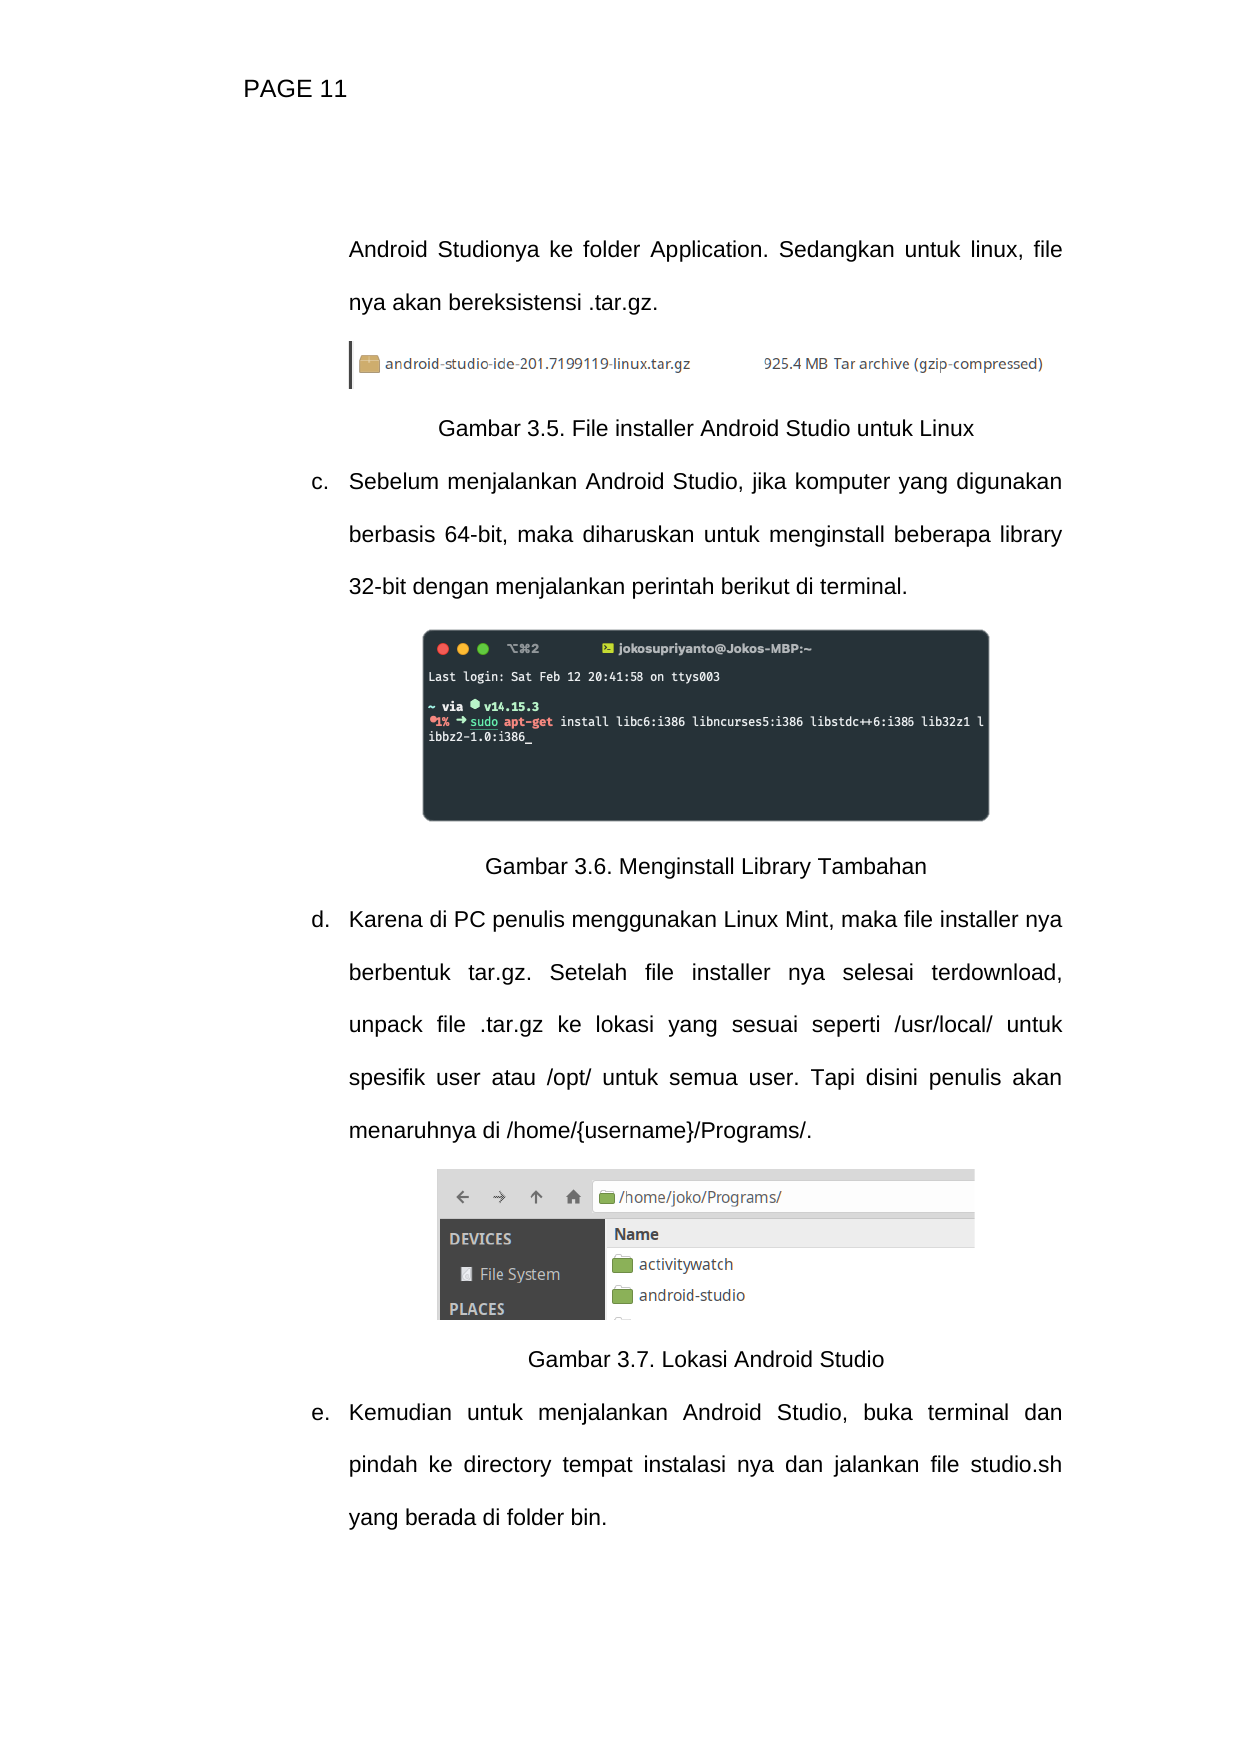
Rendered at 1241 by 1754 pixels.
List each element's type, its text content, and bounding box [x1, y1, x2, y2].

list Sebelum menjalankan Android Studio, jika komputer yang digunakan berbasis 64-bit, maka diharuskan untuk menginstall beberapa library 32-bit dengan menjalankan perintah berikut di terminal. [311, 468, 1063, 600]
list Kemudian untuk menjalankan Android Studio, buka terminal dan pindah ke directory tempat instalasi nya dan jalankan file studio.sh yang berada di folder bin. [311, 1399, 1063, 1530]
text Gambar 3.7. Lokasi Android Studio [349, 1346, 1063, 1372]
text Gambar 3.5. File installer Android Studio untuk Linux [349, 415, 1063, 442]
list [311, 236, 1063, 315]
picture [348, 341, 1062, 389]
picture [415, 626, 997, 827]
text Gambar 3.6. Menginstall Library Tambahan [349, 853, 1063, 879]
list Karena di PC penulis menggunakan Linux Mint, maka file installer nya berbentuk tar.gz. Setelah file installer nya selesai terdownload, unpack file .tar.gz ke lokasi yang sesuai seperti /usr/local/ untuk spesifik user atau /opt/ untuk semua user. Tapi disini penulis akan menaruhnya di /home/{username}/Programs/. [311, 906, 1063, 1143]
picture [437, 1169, 975, 1320]
